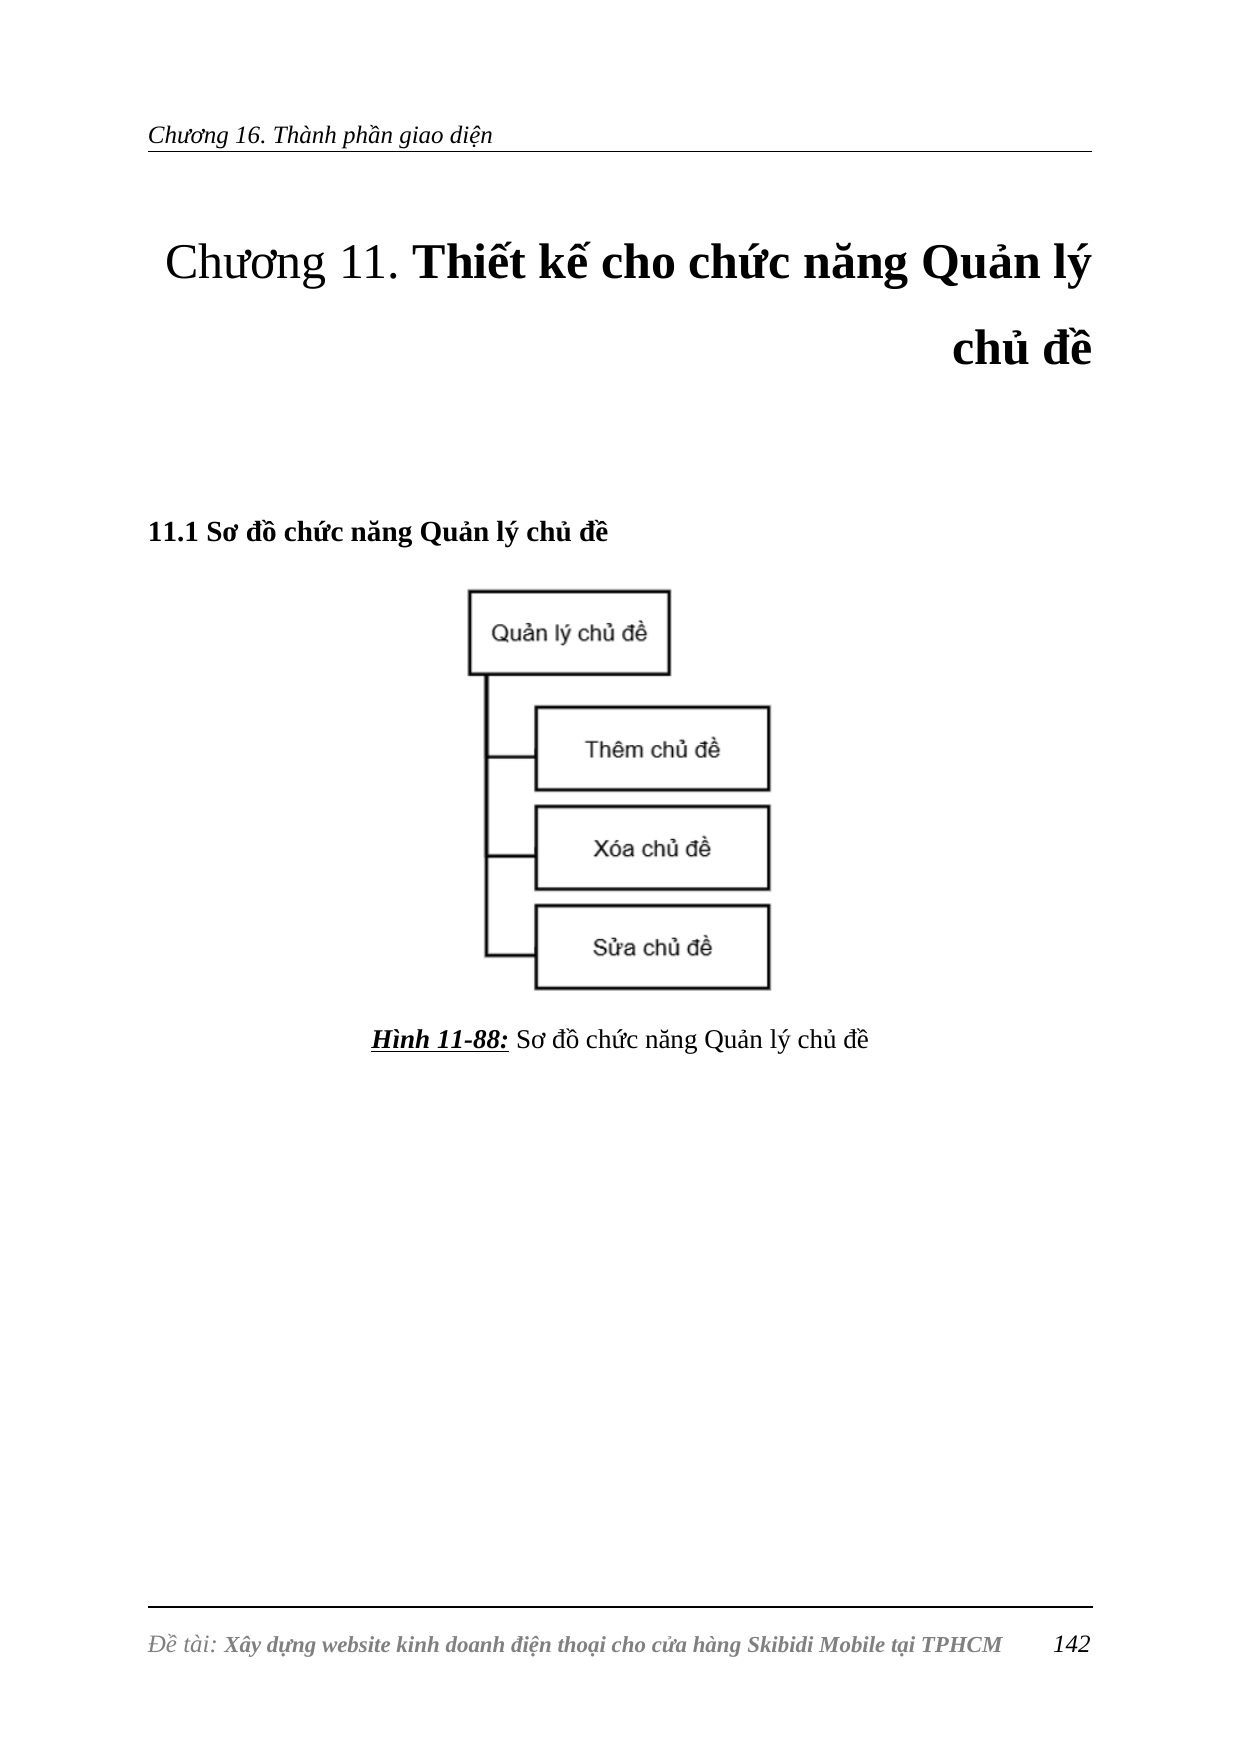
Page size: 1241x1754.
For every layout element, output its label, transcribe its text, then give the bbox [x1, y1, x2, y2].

subtitle Sơ đồ chức năng Quản lý chủ đề [148, 504, 1092, 550]
picture [455, 575, 785, 1002]
subtitle Thiết kế cho chức năng Quản lý chủ đề [148, 232, 1092, 376]
